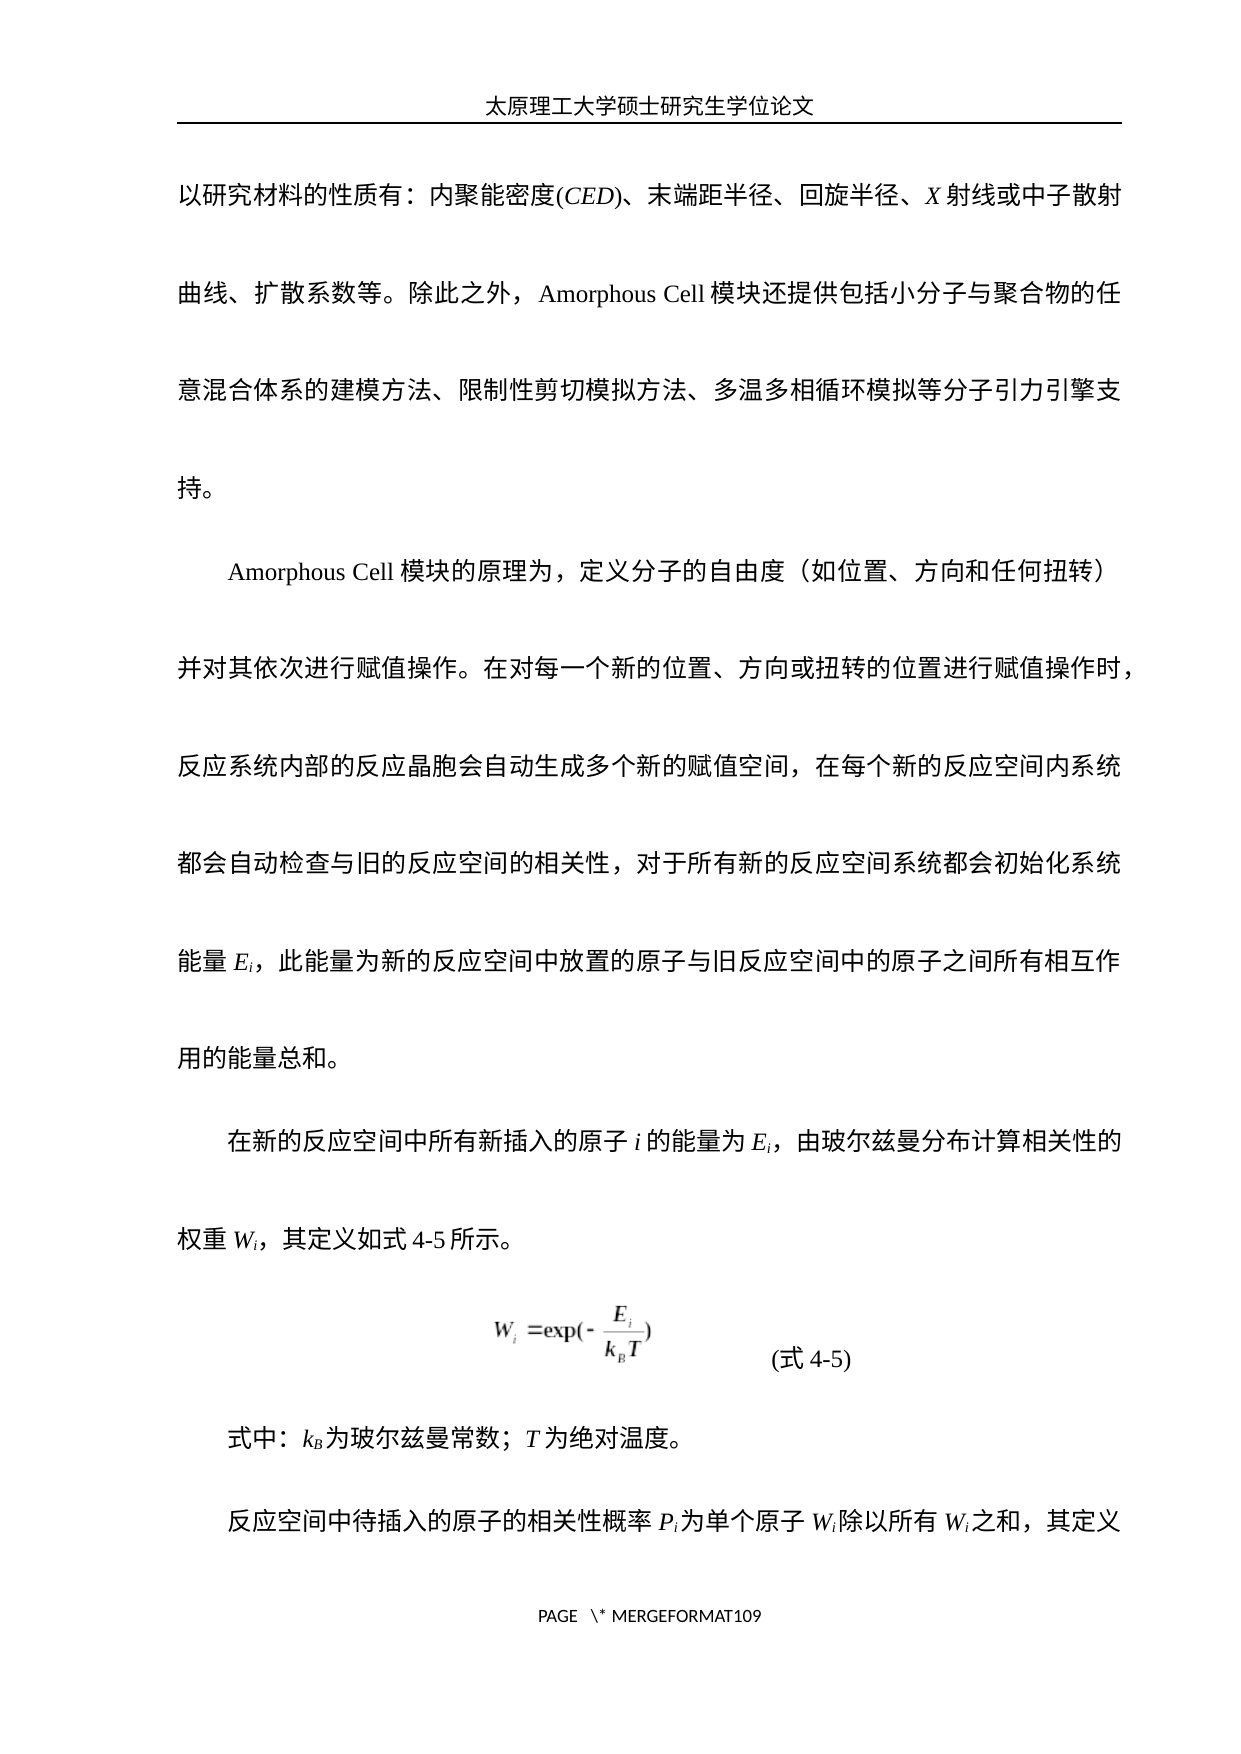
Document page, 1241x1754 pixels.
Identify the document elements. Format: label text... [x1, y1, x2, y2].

text (式4-5) [177, 1288, 1122, 1386]
text 反应空间中待插入的原子的相关性概率Pi为单个原子Wi除以所有Wi之和，其定义如式4-6所示。 [177, 1487, 1122, 1552]
text Amorphous Cell模块的原理为，定义分子的自由度（如位置、方向和任何扭转）并对其依次进行赋值操作。在对每一个新的位置、方向或扭转的位置进行赋值操作时，反应系统内部的反应晶胞会自动生成多个新的赋值空间，在每个新的反应空间内系统都会自动检查与旧的反应空间的相关性，对于所有新的反应空间系统都会初始化系统能量Ei，此能量为新的反应空间中放置的原子与旧反应空间中的原子之间所有相互作用的能量总和。 [177, 537, 1122, 1089]
text 式中：kB为玻尔兹曼常数；T为绝对温度。 [177, 1404, 1122, 1469]
text 在新的反应空间中所有新插入的原子i的能量为Ei，由玻尔兹曼分布计算相关性的权重Wi，其定义如式4-5所示。 [177, 1107, 1122, 1270]
